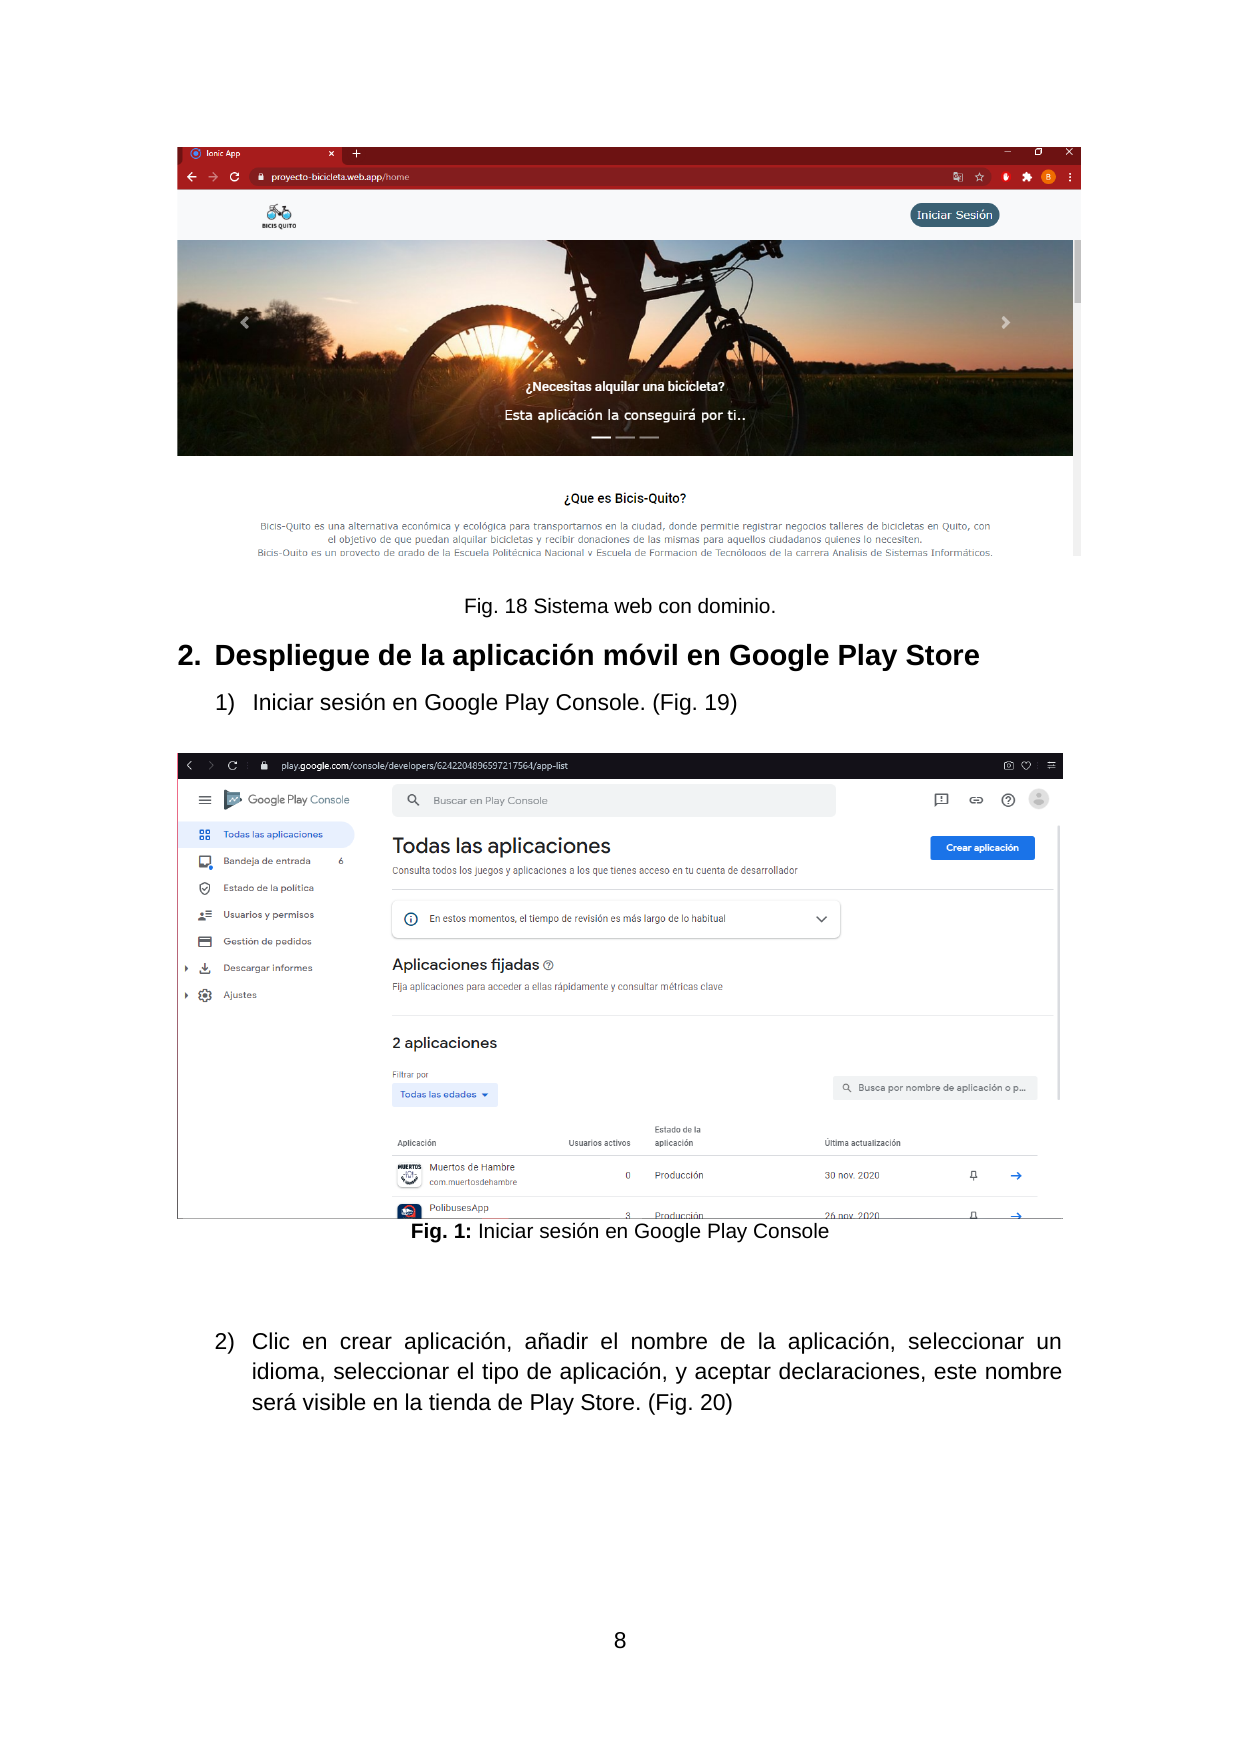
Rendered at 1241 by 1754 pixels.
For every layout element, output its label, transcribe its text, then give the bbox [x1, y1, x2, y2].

text Fig. 18 Sistema web con dominio. [177, 593, 1063, 617]
picture [177, 147, 1081, 556]
list Iniciar sesión en Google Play Console. (Fig. 19) [215, 689, 1063, 715]
list Clic en crear aplicación, añadir el nombre de la aplicación, seleccionar un idioma, seleccionar el tipo de aplicación, y aceptar declaraciones, este nombre será visible en la tienda de Play Store. (Fig. 20) [214, 1328, 1063, 1415]
picture [177, 753, 1063, 1219]
subtitle Despliegue de la aplicación móvil en Google Play Store [177, 638, 1063, 672]
